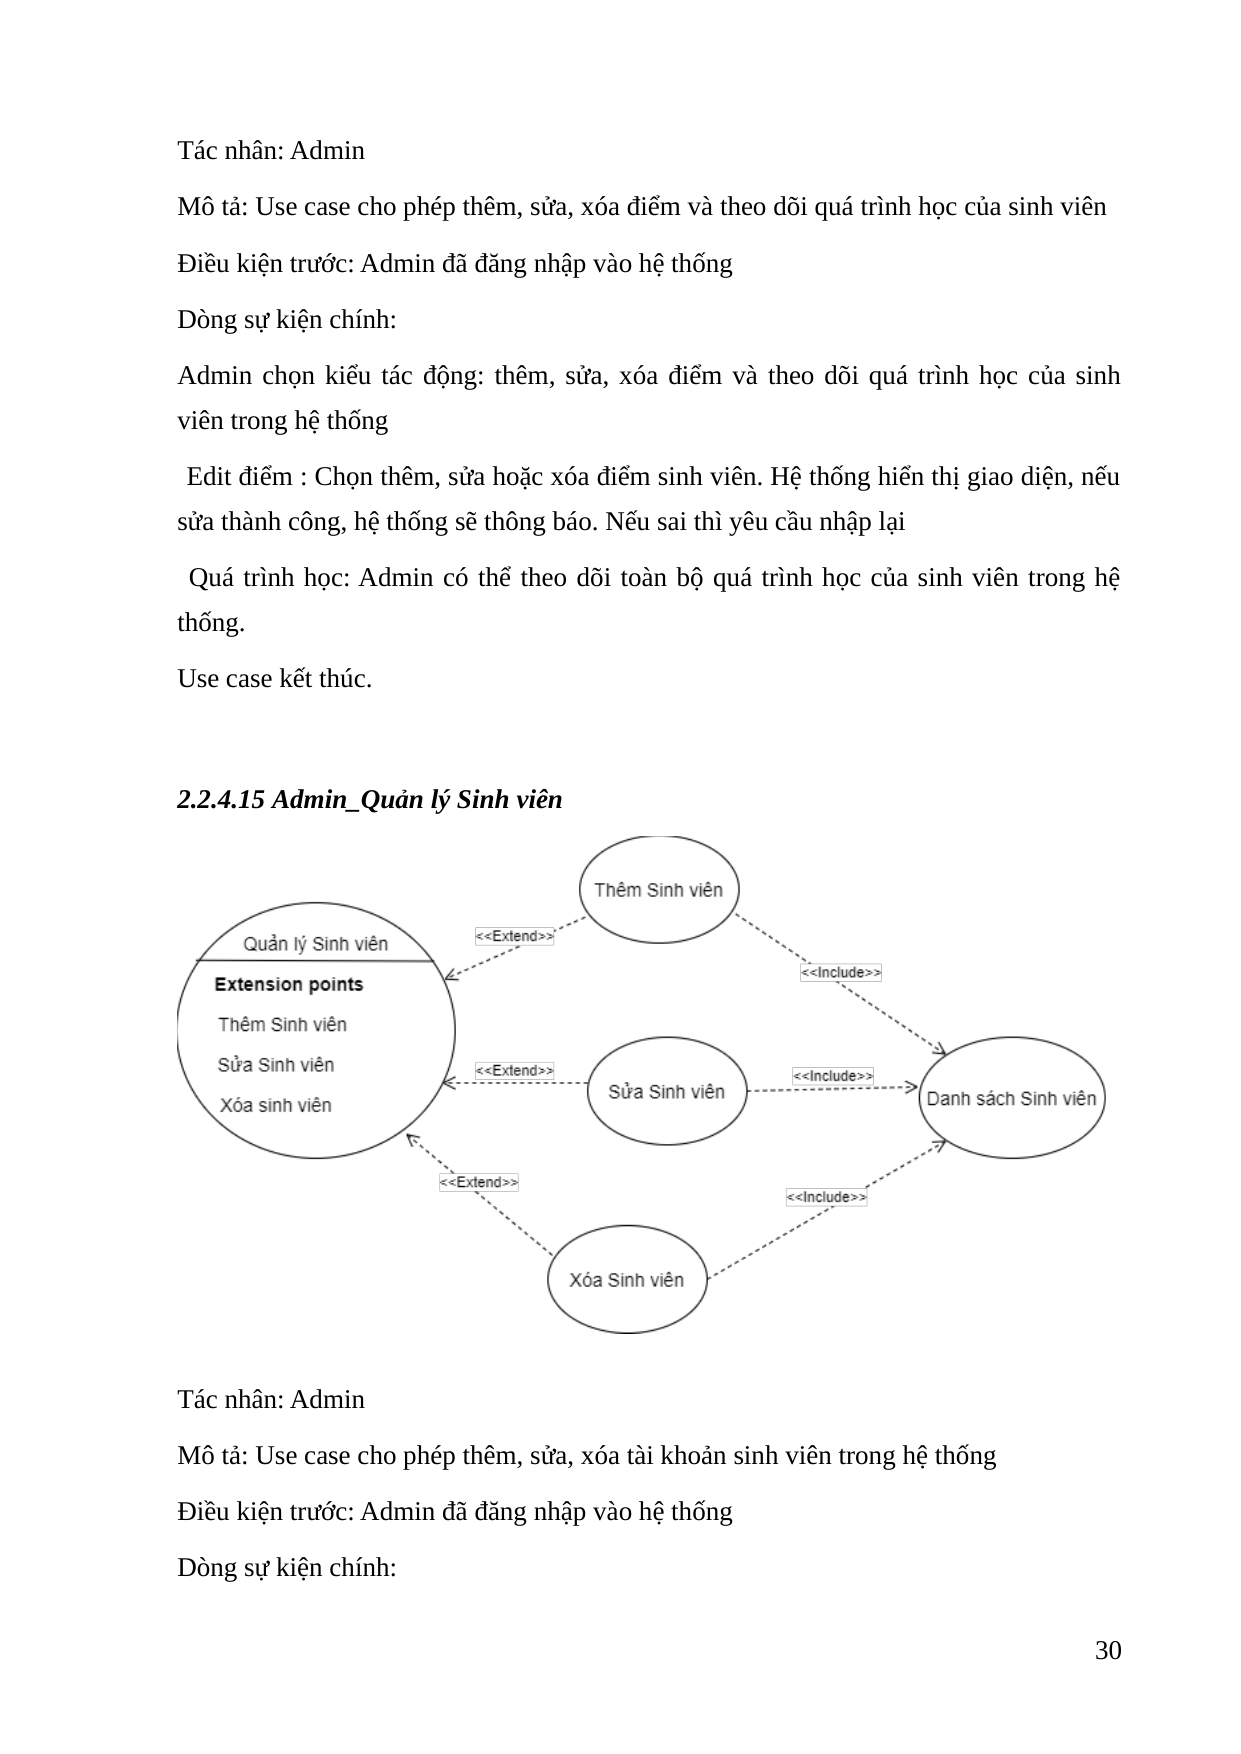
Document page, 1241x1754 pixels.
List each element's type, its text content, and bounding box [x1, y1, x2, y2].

text Admin chọn kiểu tác động: thêm, sửa, xóa điểm và theo dõi quá trình học của sinh viên trong hệ thống [177, 356, 1122, 438]
text Mô tả: Use case cho phép thêm, sửa, xóa tài khoản sinh viên trong hệ thống [177, 1436, 1122, 1473]
text Dòng sự kiện chính: [177, 1548, 1122, 1586]
text Điều kiện trước: Admin đã đăng nhập vào hệ thống [177, 243, 1122, 281]
text Tác nhân: Admin [177, 1380, 1122, 1417]
subtitle Admin_Quản lý Sinh viên [177, 780, 1122, 817]
text Edit điểm : Chọn thêm, sửa hoặc xóa điểm sinh viên. Hệ thống hiển thị giao diện, nếu sửa thành công, hệ thống sẽ thông báo. Nếu sai thì yêu cầu nhập lại [177, 457, 1122, 539]
text Dòng sự kiện chính: [177, 300, 1122, 337]
picture [177, 836, 1106, 1334]
text Tác nhân: Admin [177, 131, 1122, 169]
text Điều kiện trước: Admin đã đăng nhập vào hệ thống [177, 1492, 1122, 1529]
text Quá trình học: Admin có thể theo dõi toàn bộ quá trình học của sinh viên trong hệ thống. [177, 558, 1122, 641]
text Mô tả: Use case cho phép thêm, sửa, xóa điểm và theo dõi quá trình học của sinh viên [177, 187, 1122, 225]
text Use case kết thúc. [177, 659, 1122, 697]
